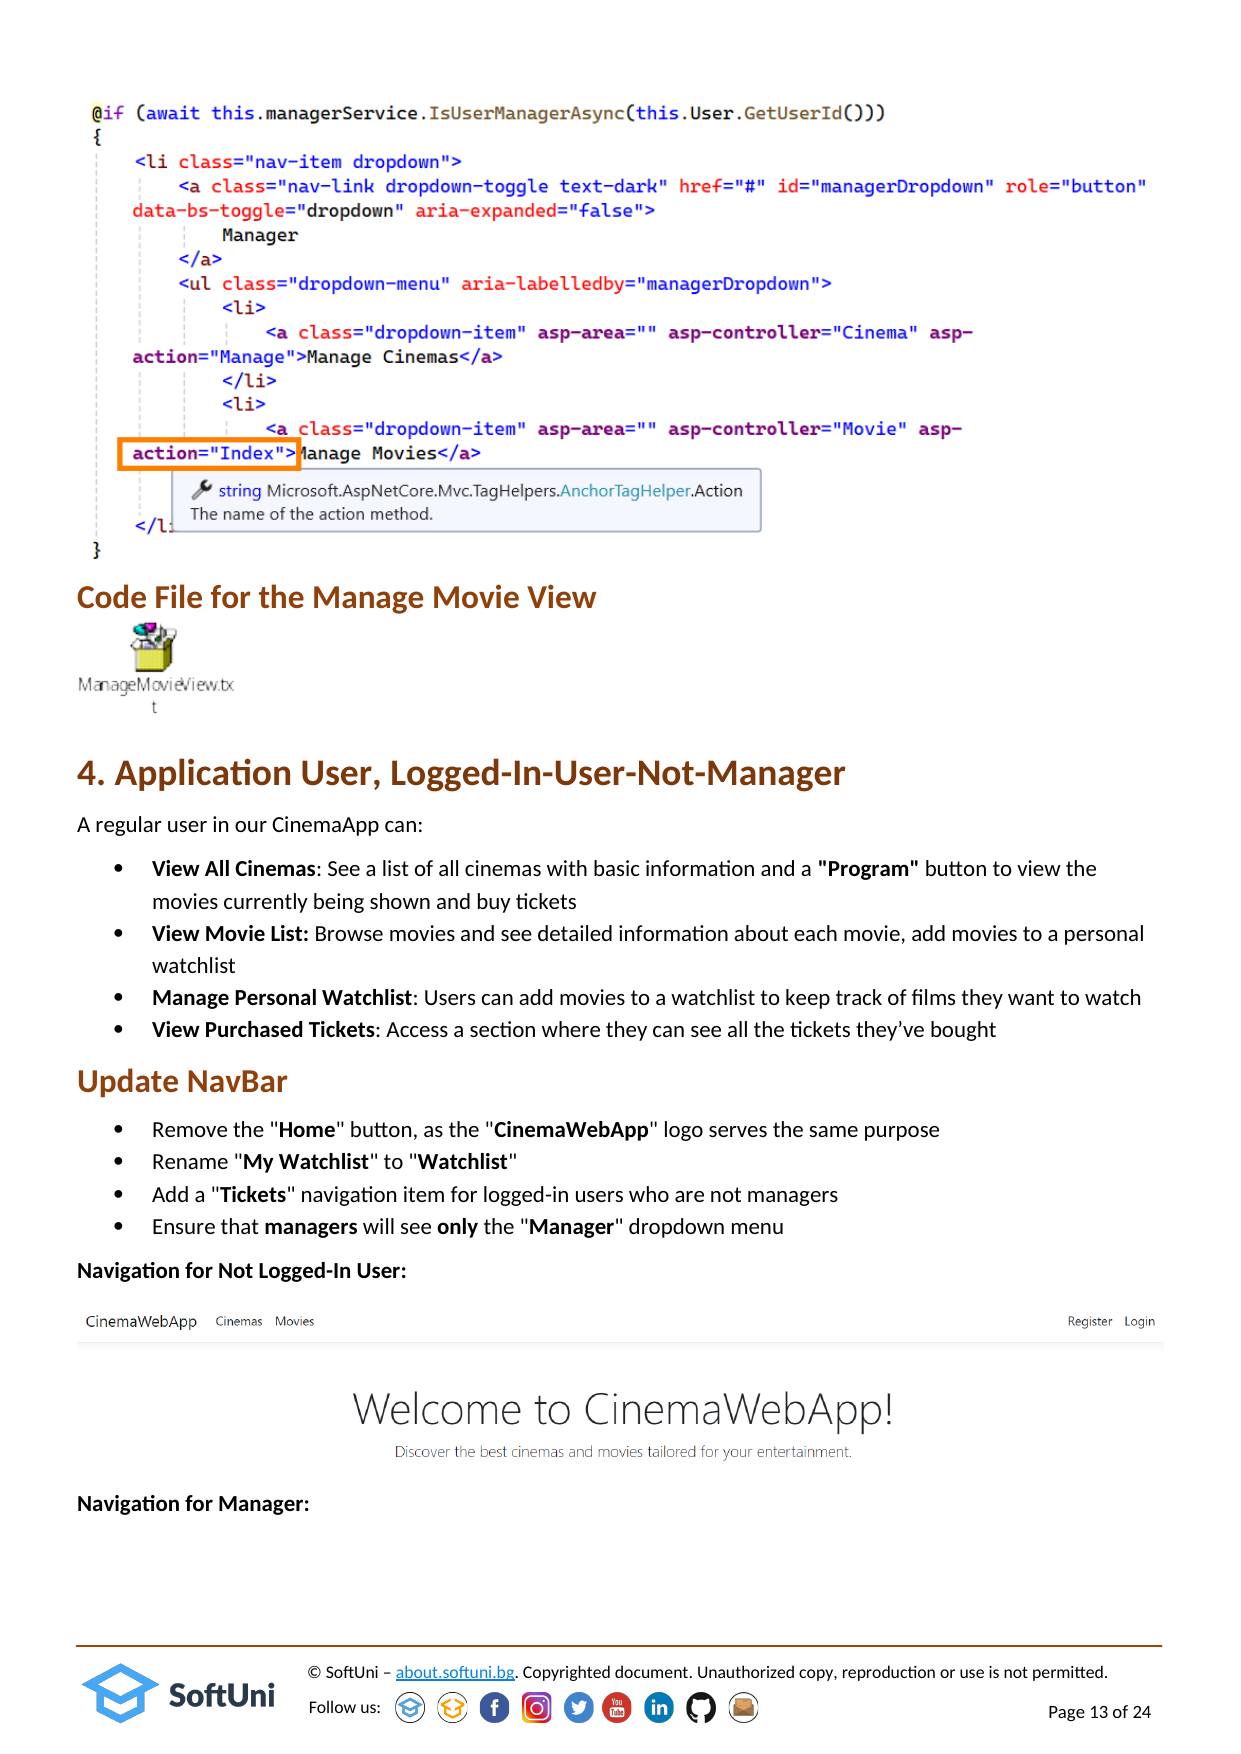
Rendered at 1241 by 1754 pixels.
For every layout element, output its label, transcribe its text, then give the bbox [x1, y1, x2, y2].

picture [686, 1692, 716, 1723]
subtitle Application User, Logged-In-User-Not-Manager [77, 749, 1163, 795]
picture [75, 1658, 281, 1729]
picture [437, 1692, 468, 1723]
picture [395, 1692, 425, 1723]
picture [728, 1692, 759, 1723]
text Code File for the Manage Movie View [77, 576, 1163, 724]
picture [658, 1705, 667, 1714]
subtitle Update NavBar [77, 1060, 1163, 1101]
picture [479, 1692, 510, 1723]
picture [76, 1301, 1164, 1473]
picture [644, 1692, 653, 1701]
text Navigation for Manager: [77, 1489, 1163, 1517]
picture [76, 95, 1164, 560]
list View Purchased Tickets: Access a section where they can see all the tickets they’ve bought [114, 1016, 1163, 1043]
picture [522, 1692, 552, 1723]
text Navigation for Not Logged-In User: [77, 1257, 1163, 1284]
picture [644, 1714, 653, 1723]
list Rename "My Watchlist" to "Watchlist" [114, 1147, 1163, 1176]
picture [665, 1692, 674, 1701]
picture [564, 1692, 594, 1723]
text A regular user in our CinemaApp can: [77, 810, 1163, 838]
list Manage Personal Watchlist: Users can add movies to a watchlist to keep track of films they want to watch [114, 983, 1163, 1011]
list Remove the "Home" button, as the "CinemaWebApp" logo serves the same purpose [114, 1115, 1163, 1143]
list Ensure that managers will see only the "Manager" dropdown menu [114, 1212, 1163, 1240]
picture [665, 1714, 674, 1723]
list View Movie List: Browse movies and see detailed information about each movie, add movies to a personal watchlist [114, 919, 1163, 979]
list View All Cinemas: See a list of all cinemas with basic information and a "Program" button to view the movies currently being shown and buy tickets [114, 854, 1163, 915]
picture [602, 1692, 632, 1723]
list Add a "Tickets" navigation item for logged-in users who are not managers [114, 1180, 1163, 1208]
